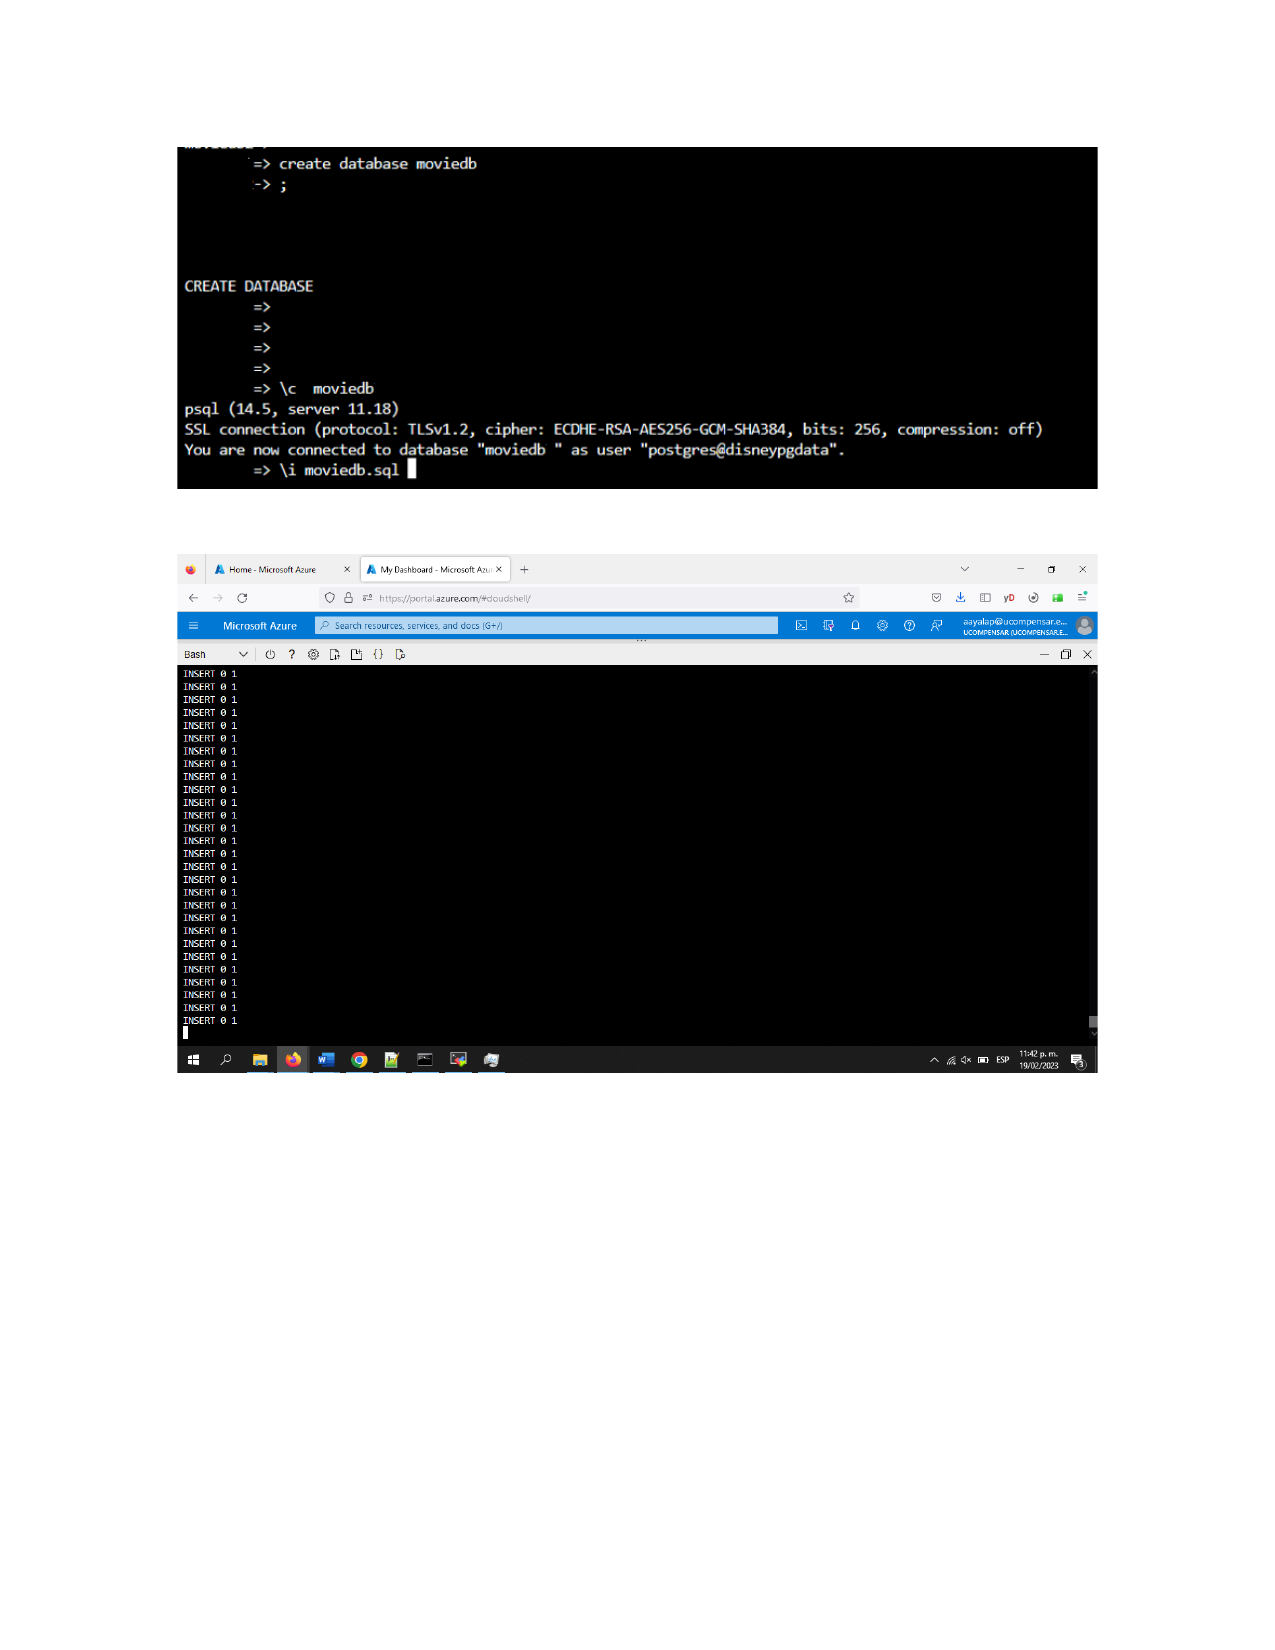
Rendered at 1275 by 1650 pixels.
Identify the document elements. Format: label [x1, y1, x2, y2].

picture [177, 554, 1098, 1073]
picture [177, 147, 1098, 489]
